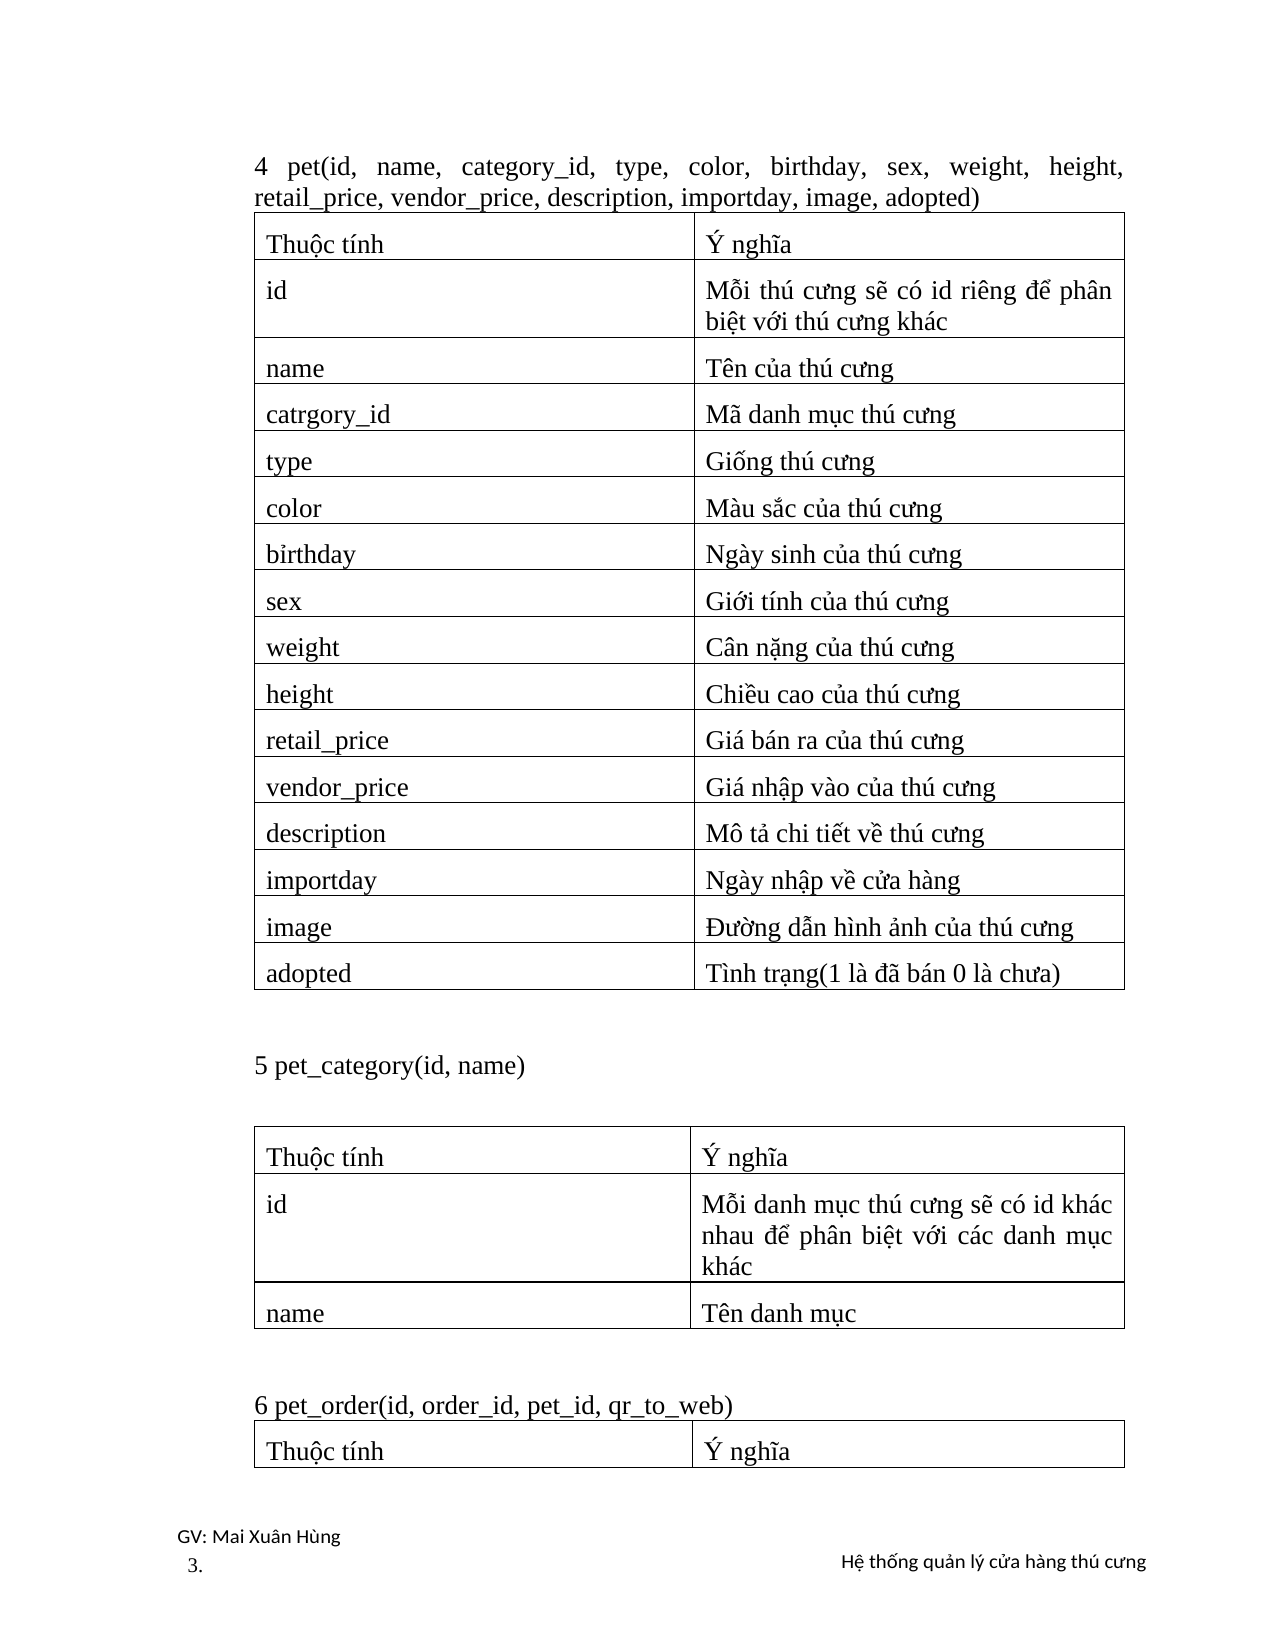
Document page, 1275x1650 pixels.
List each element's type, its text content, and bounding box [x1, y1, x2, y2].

table_cell weight [255, 617, 694, 662]
table_cell Ngày nhập về cửa hàng [695, 850, 1124, 895]
table_cell Tình trạng(1 là đã bán 0 là chưa) [695, 943, 1124, 988]
table_header Thuộc tính [255, 1127, 690, 1173]
table_cell Ngày sinh của thú cưng [695, 524, 1124, 569]
table_cell Tên của thú cưng [695, 338, 1124, 383]
table_cell Đường dẫn hình ảnh của thú cưng [695, 896, 1124, 942]
table_cell Mỗi thú cưng sẽ có id riêng để phân biệt với thú cưng khác [695, 260, 1124, 337]
table_cell retail_price [255, 710, 694, 756]
table_cell Cân nặng của thú cưng [695, 617, 1124, 662]
table_cell height [255, 664, 694, 709]
table_cell id [255, 1174, 690, 1281]
table_cell bỉrthday [255, 524, 694, 569]
table_cell Mã danh mục thú cưng [695, 384, 1124, 430]
table_cell image [255, 896, 694, 942]
table_cell Giá nhập vào của thú cưng [695, 757, 1124, 802]
table_cell Giới tính của thú cưng [695, 570, 1124, 616]
table_cell catrgory_id [255, 384, 694, 430]
table_cell Màu sắc của thú cưng [695, 477, 1124, 523]
table_cell id [255, 260, 694, 337]
table_cell name [255, 1283, 690, 1328]
table_cell Giống thú cưng [695, 431, 1124, 476]
table_cell type [255, 431, 694, 476]
table_cell description [255, 803, 694, 849]
table_header Ý nghĩa [695, 213, 1124, 259]
table_cell Mô tả chi tiết về thú cưng [695, 803, 1124, 849]
table_header Ý nghĩa [693, 1421, 1124, 1467]
table_cell importday [255, 850, 694, 895]
table_cell Tên danh mục [691, 1283, 1124, 1328]
table_cell Chiều cao của thú cưng [695, 664, 1124, 709]
table_cell sex [255, 570, 694, 616]
table_cell name [255, 338, 694, 383]
table_cell color [255, 477, 694, 523]
text 4 pet(id, name, category_id, type, color, birthday, sex, weight, height, retail_price, vendor_price, description, importday, image, adopted) [254, 150, 1125, 212]
text 5 pet_category(id, name) [254, 1049, 1125, 1081]
table_header Thuộc tính [255, 1421, 692, 1467]
table_cell adopted [255, 943, 694, 988]
table_cell vendor_price [255, 757, 694, 802]
table_header Ý nghĩa [691, 1127, 1124, 1173]
text 6 pet_order(id, order_id, pet_id, qr_to_web) [254, 1389, 1125, 1420]
table_cell Giá bán ra của thú cưng [695, 710, 1124, 756]
table_header Thuộc tính [255, 213, 694, 259]
table_cell Mỗi danh mục thú cưng sẽ có id khác nhau để phân biệt với các danh mục khác [691, 1174, 1124, 1281]
